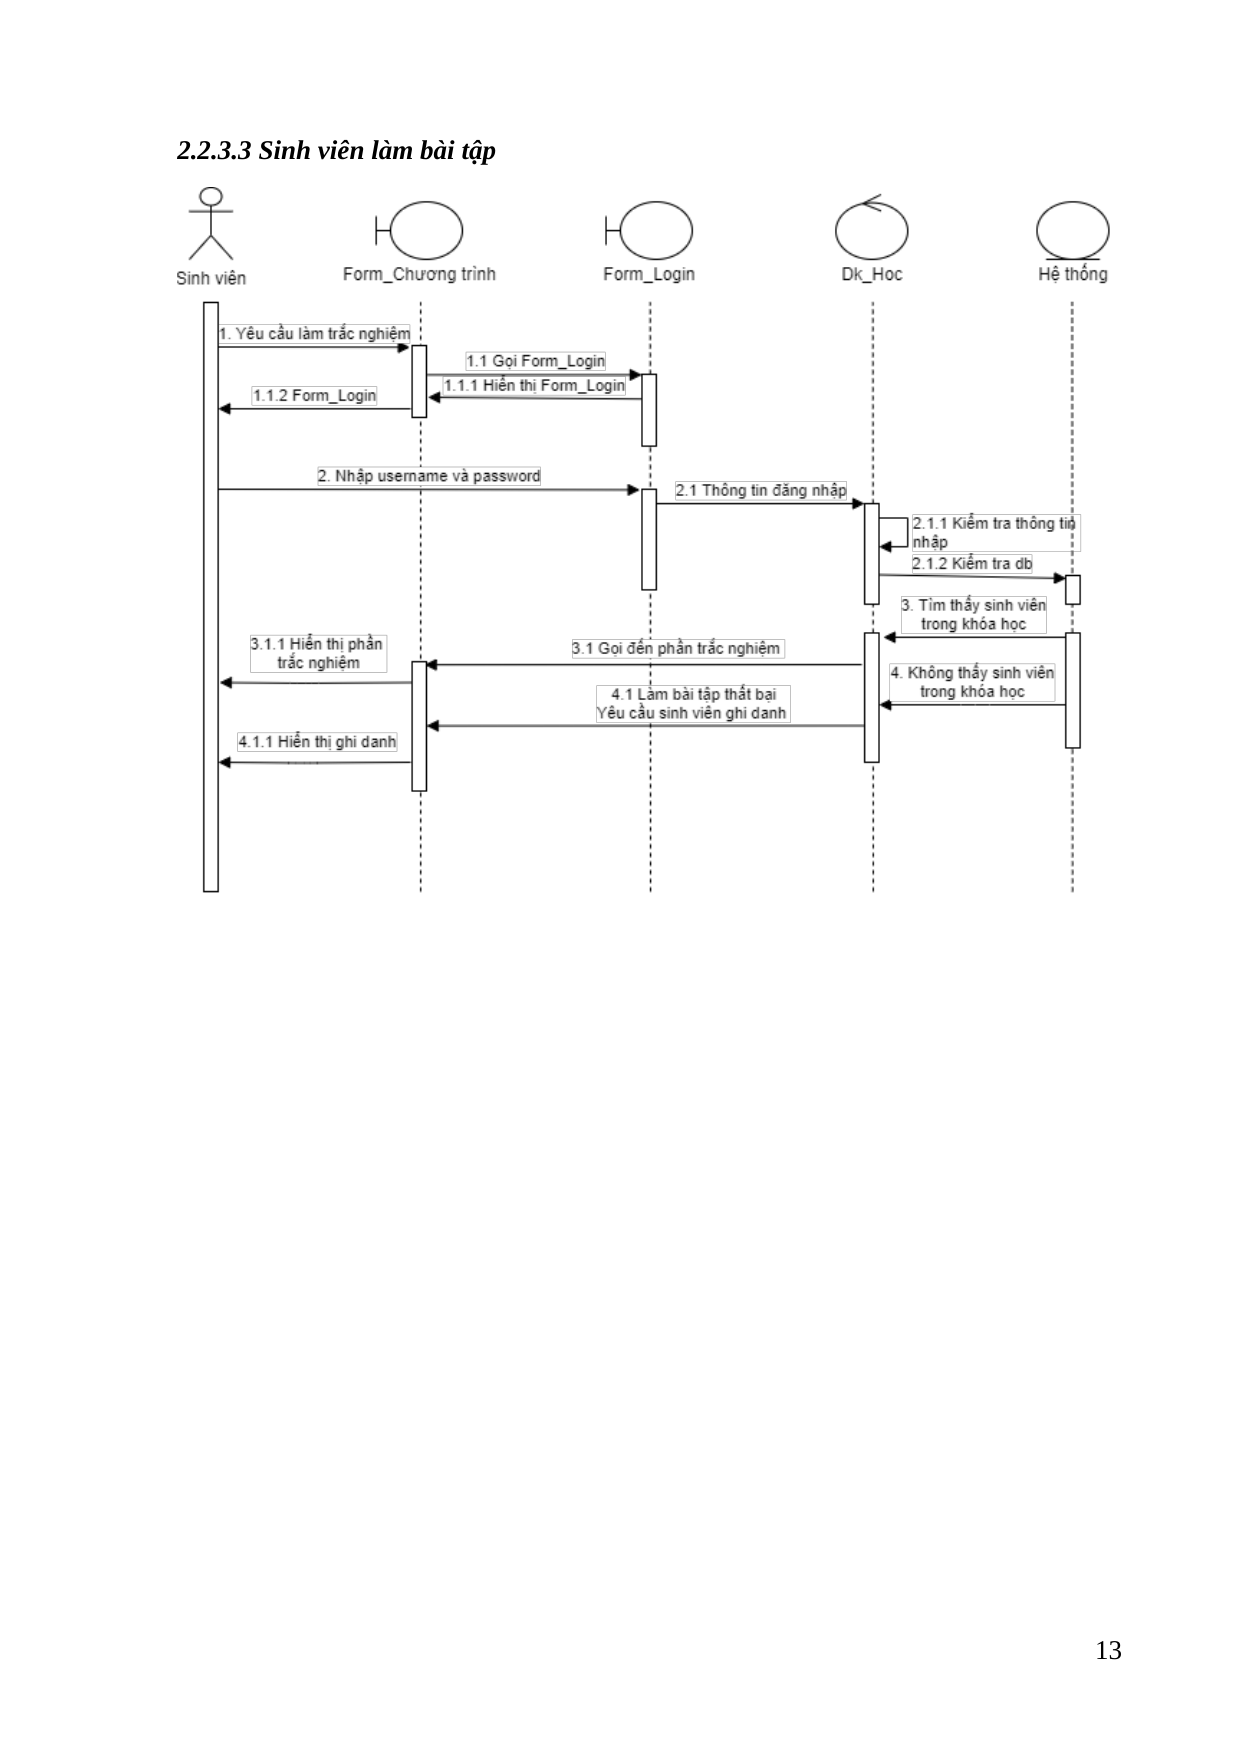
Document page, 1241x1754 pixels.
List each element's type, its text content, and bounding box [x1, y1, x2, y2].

picture [177, 187, 1117, 894]
subtitle Sinh viên làm bài tập [177, 131, 1122, 169]
